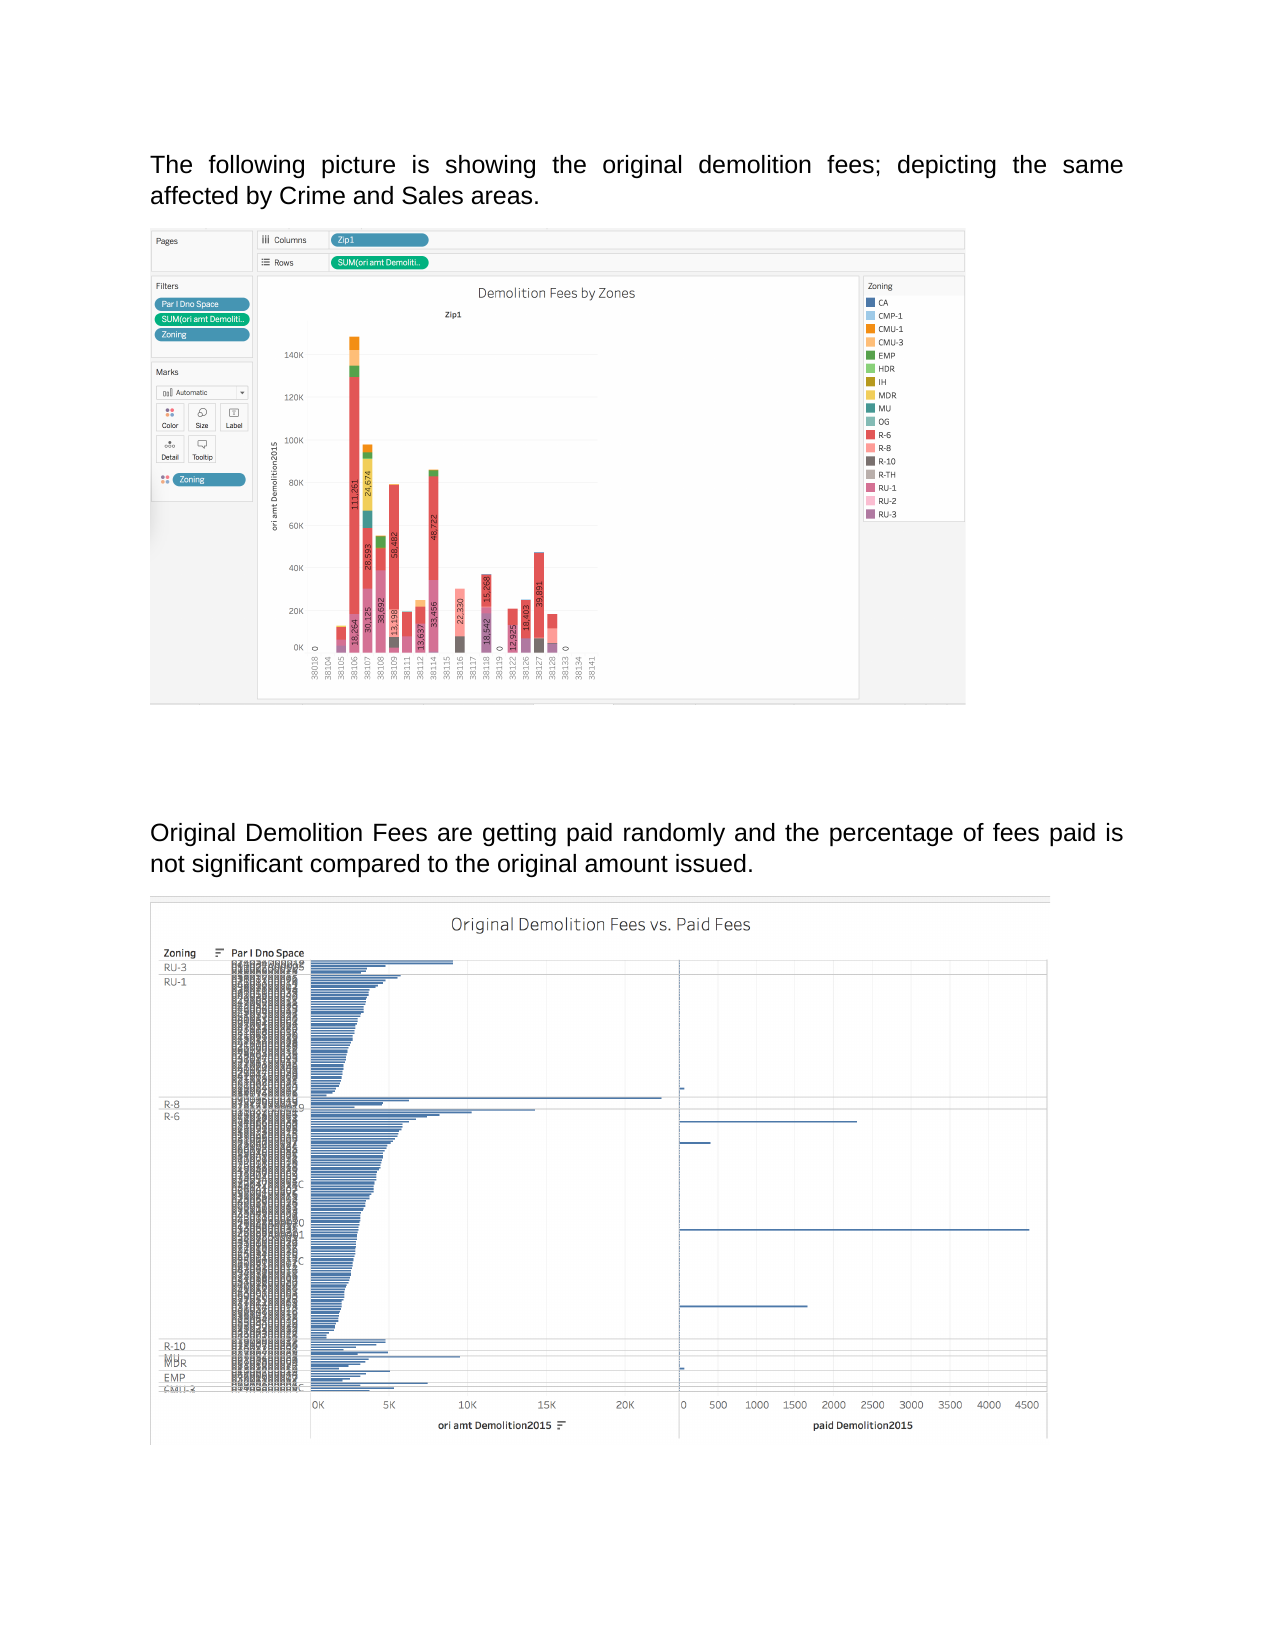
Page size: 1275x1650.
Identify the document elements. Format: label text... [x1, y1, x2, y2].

picture [150, 228, 966, 705]
picture [150, 896, 1050, 1445]
text The following picture is showing the original demolition fees; depicting the same affected by Crime and Sales areas. [150, 150, 1125, 210]
text Original Demolition Fees are getting paid randomly and the percentage of fees paid is not significant compared to the original amount issued. [150, 818, 1125, 877]
